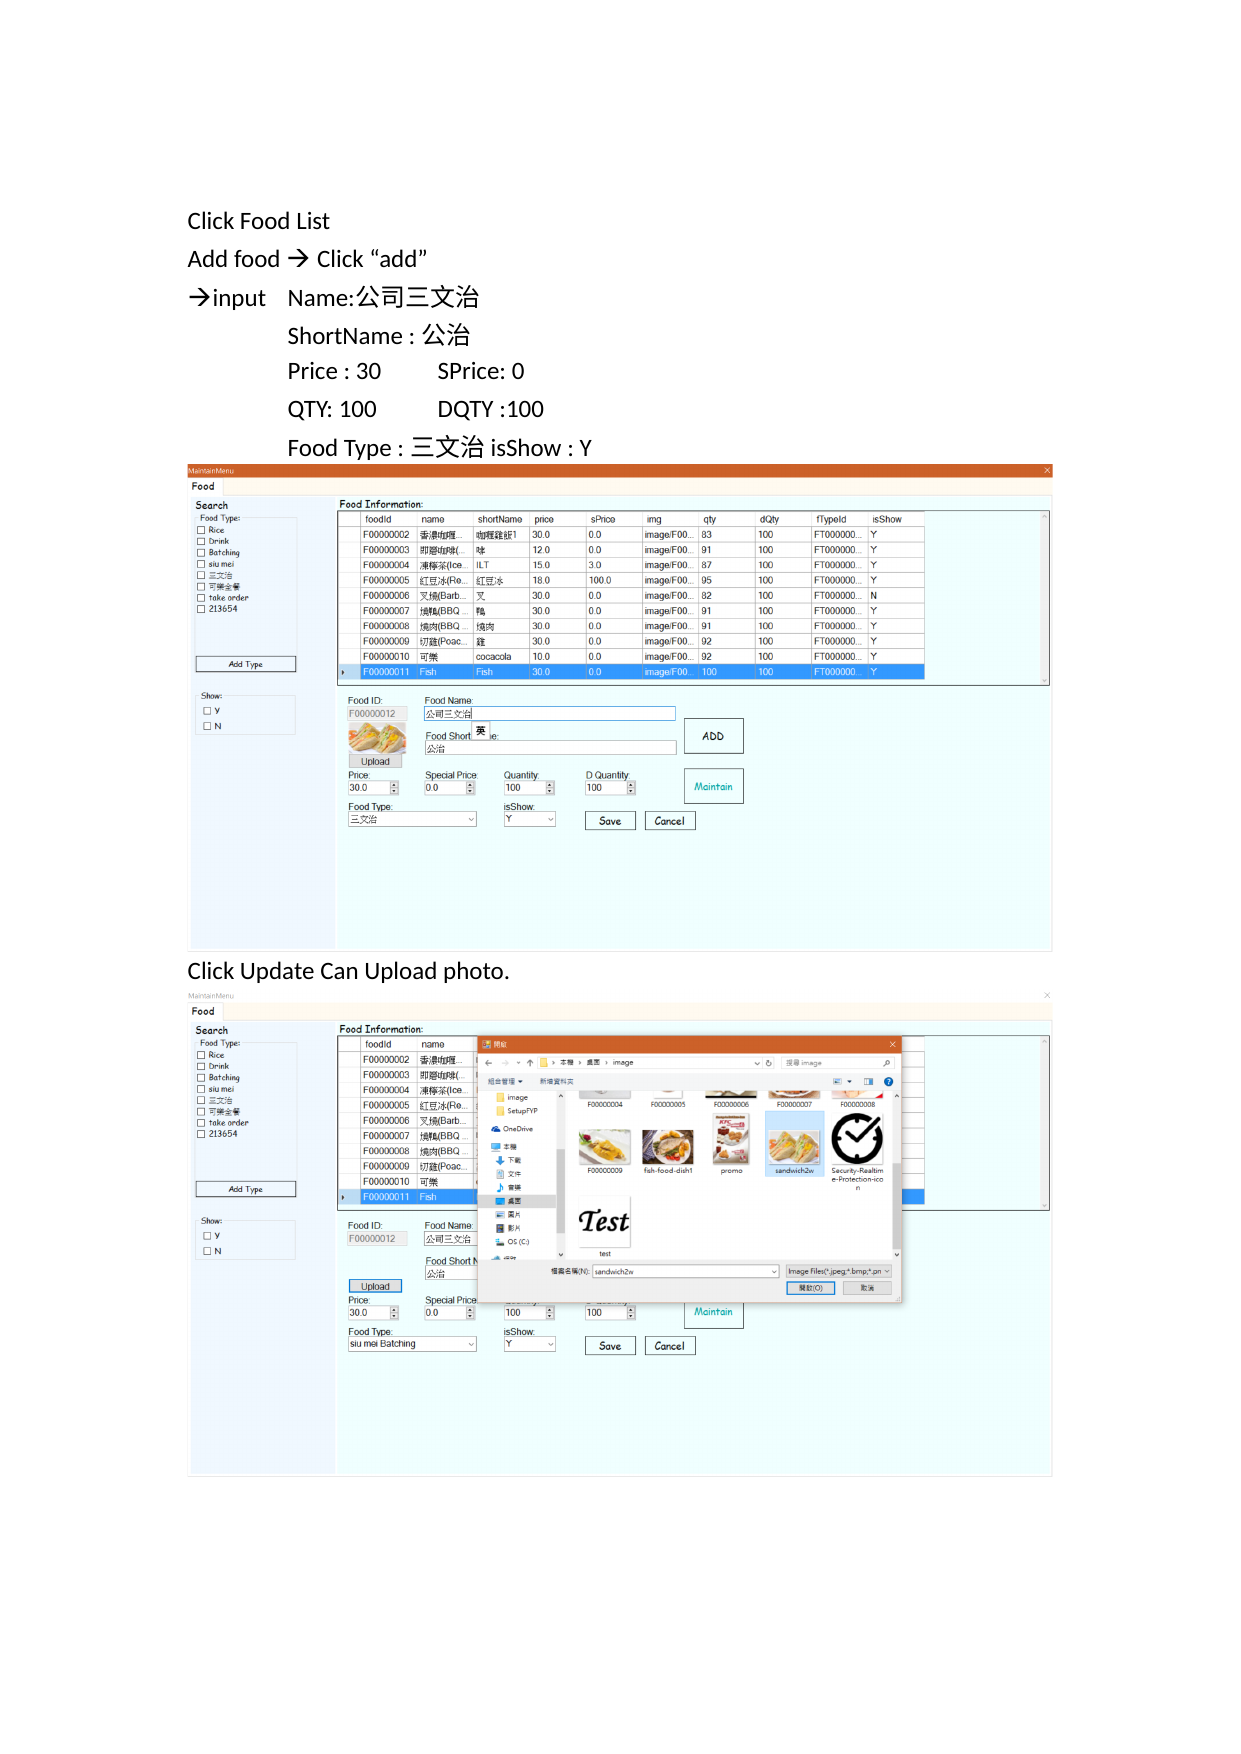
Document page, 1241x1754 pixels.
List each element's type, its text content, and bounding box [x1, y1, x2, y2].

picture [187, 989, 1053, 1477]
text Price : 30 SPrice: 0 [187, 352, 1053, 389]
text Click Update Can Upload photo. [187, 952, 1053, 989]
text ShortName : 公治 [187, 314, 1053, 352]
picture [187, 464, 1053, 952]
text input Name:公司三文治 [187, 277, 1053, 314]
text Food Type : 三文治 isShow : Y [187, 427, 1053, 464]
text Add food Click “add” [187, 239, 1053, 277]
text Click Food List [187, 202, 1053, 239]
text QTY: 100 DQTY :100 [237, 389, 1053, 427]
